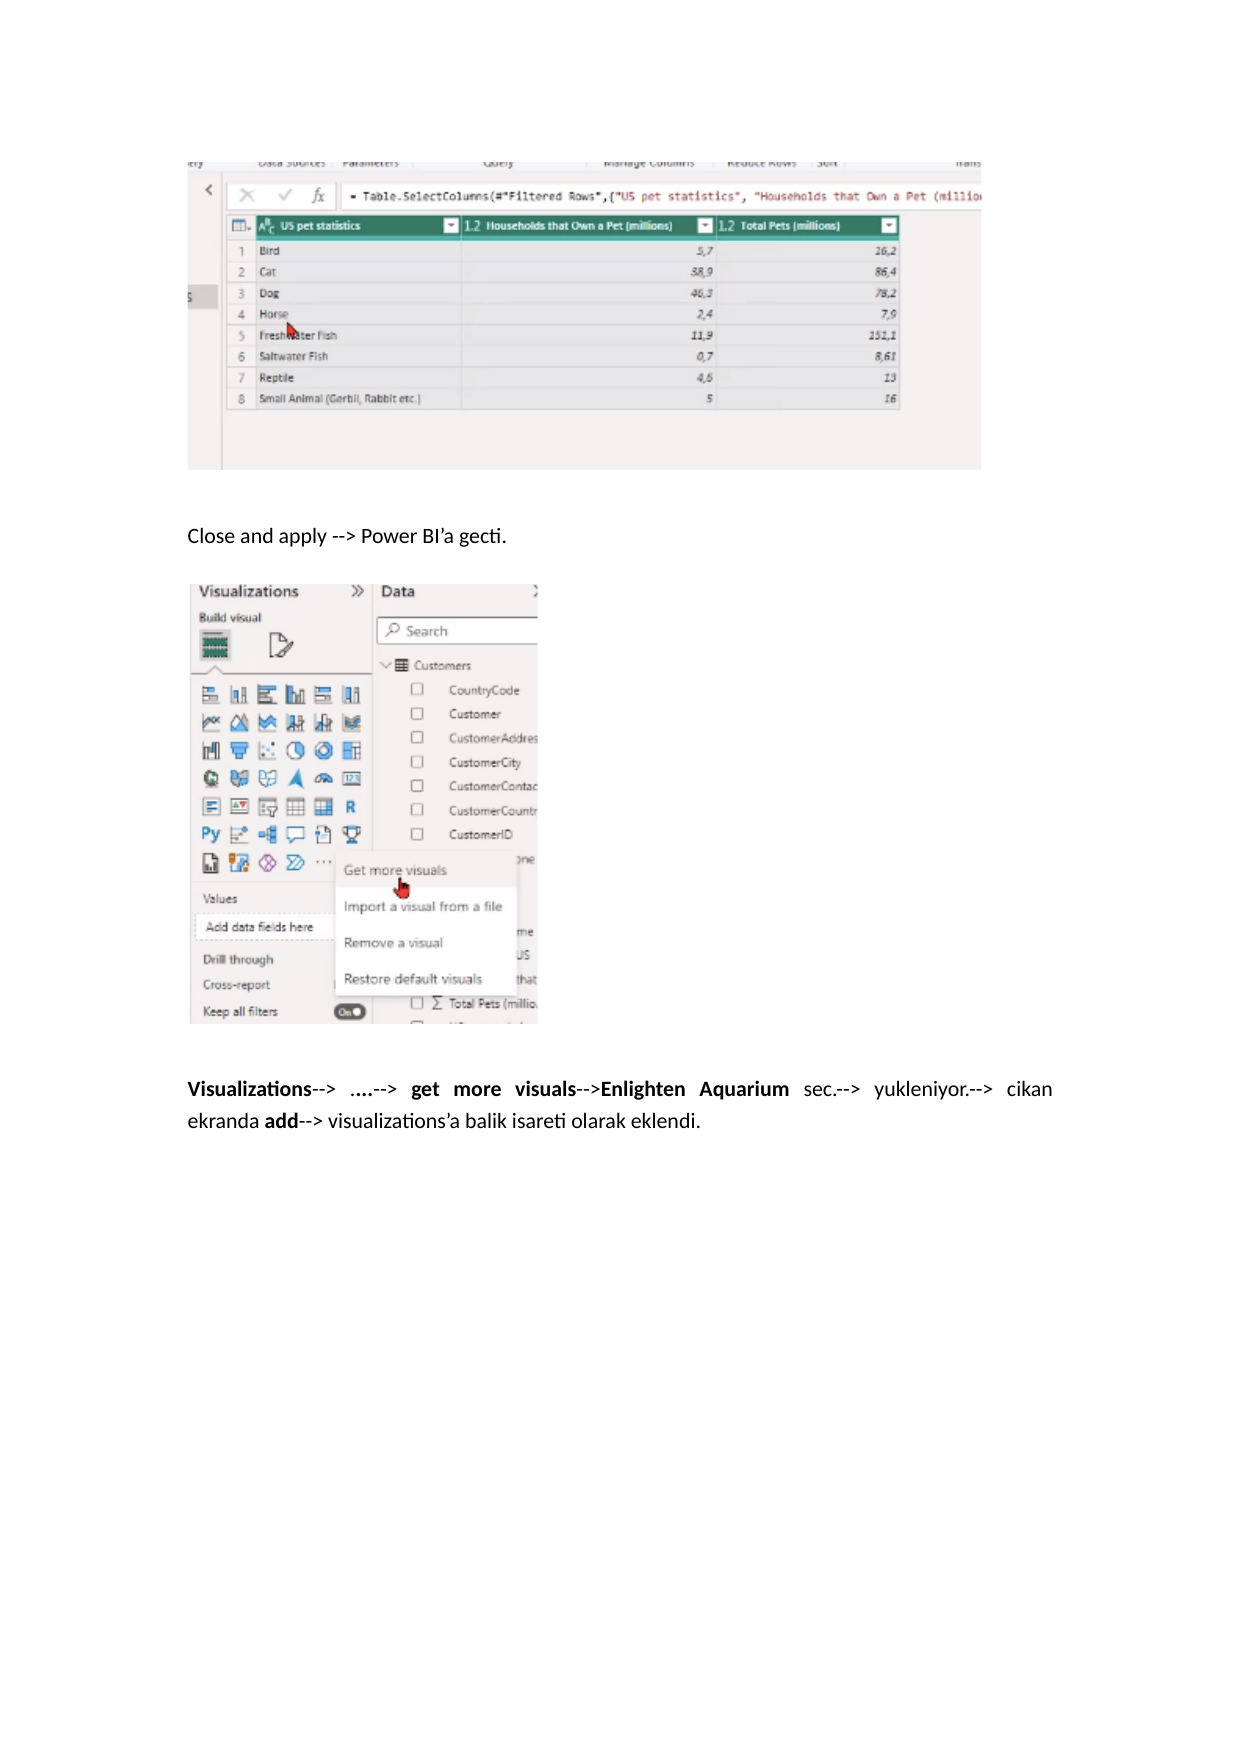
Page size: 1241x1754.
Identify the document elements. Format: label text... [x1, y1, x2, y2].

picture [187, 584, 538, 1024]
list Close and apply --> Power BI’a gecti. [187, 519, 1053, 552]
list Visualizations--> ....--> get more visuals-->Enlighten Aquarium sec.--> yukleniyor.--> cikan ekranda add--> visualizations’a balik isareti olarak eklendi. [187, 1072, 1053, 1137]
picture [187, 162, 982, 470]
